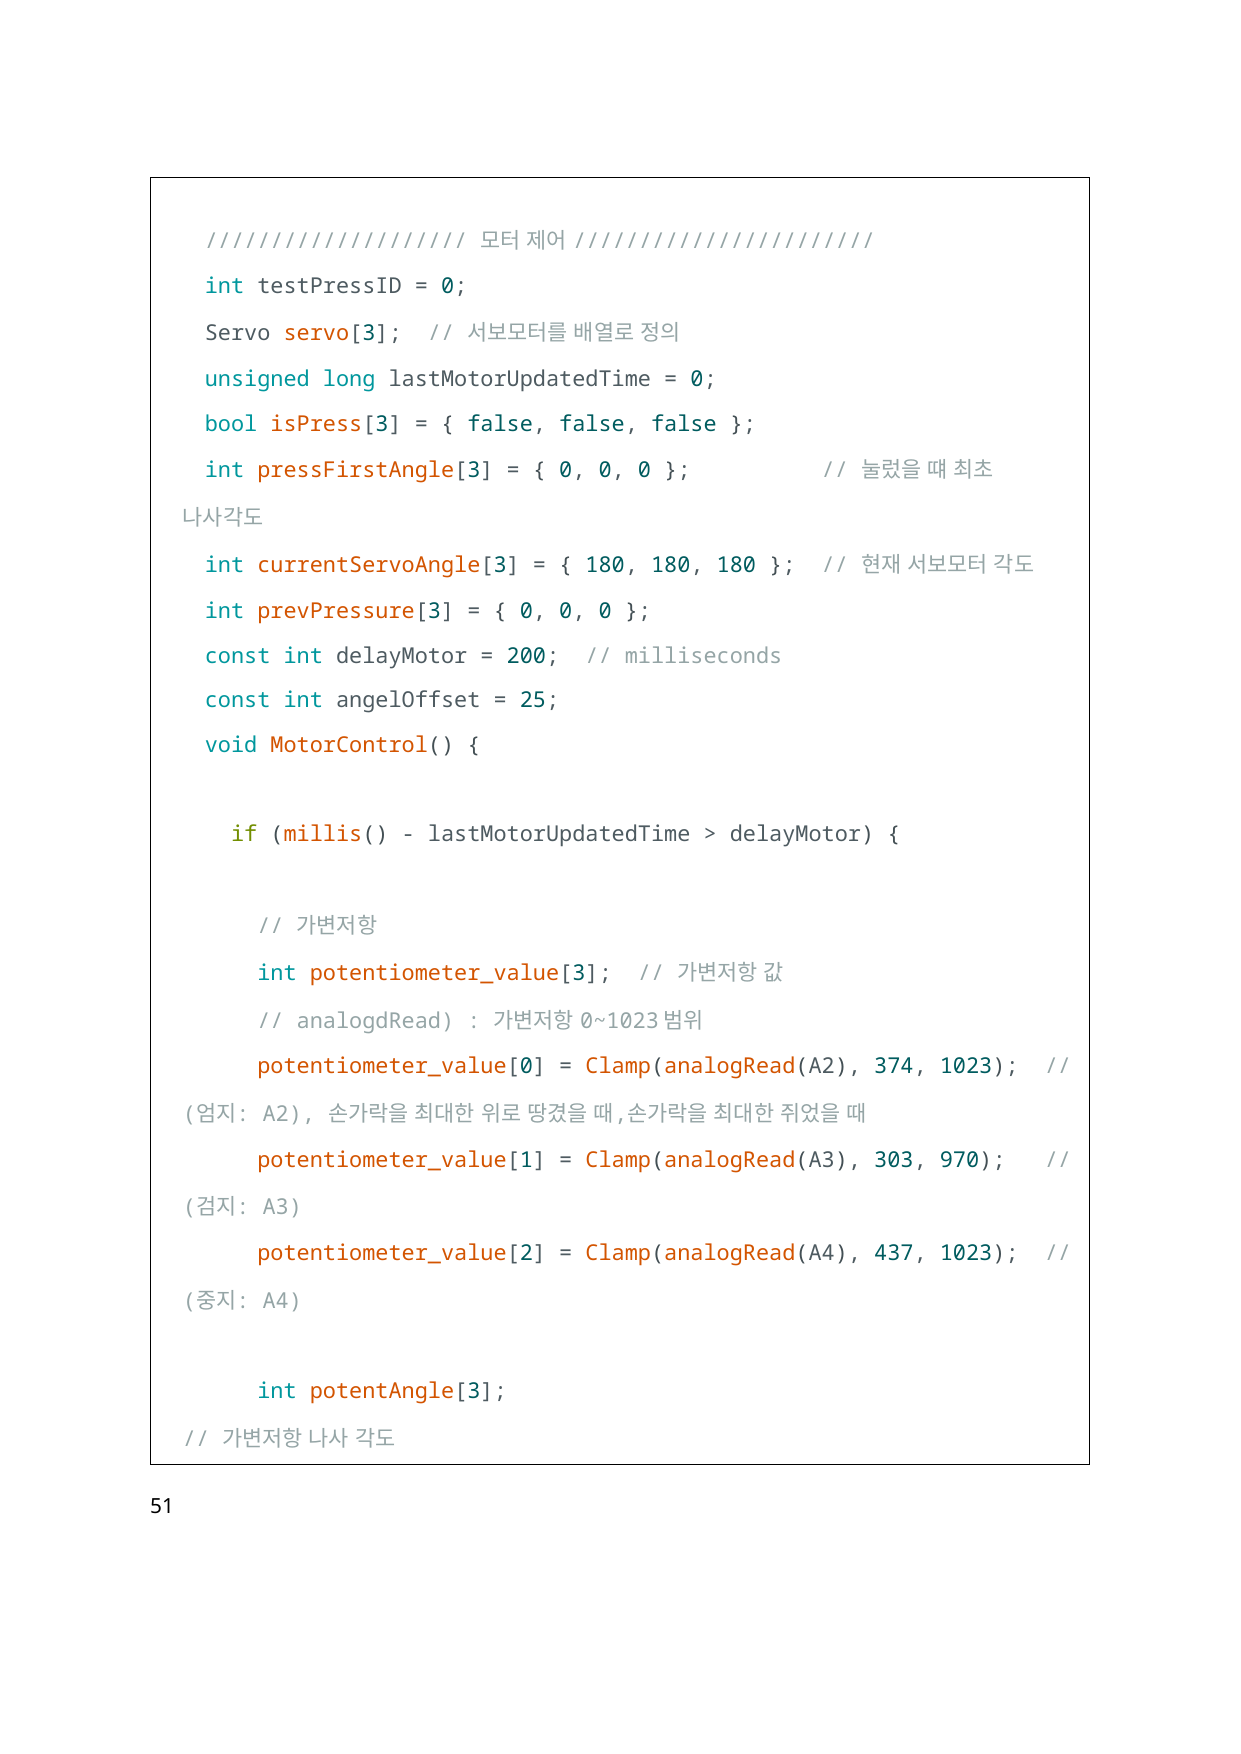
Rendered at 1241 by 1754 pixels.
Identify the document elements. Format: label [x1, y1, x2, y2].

table_header [151, 178, 1089, 1464]
